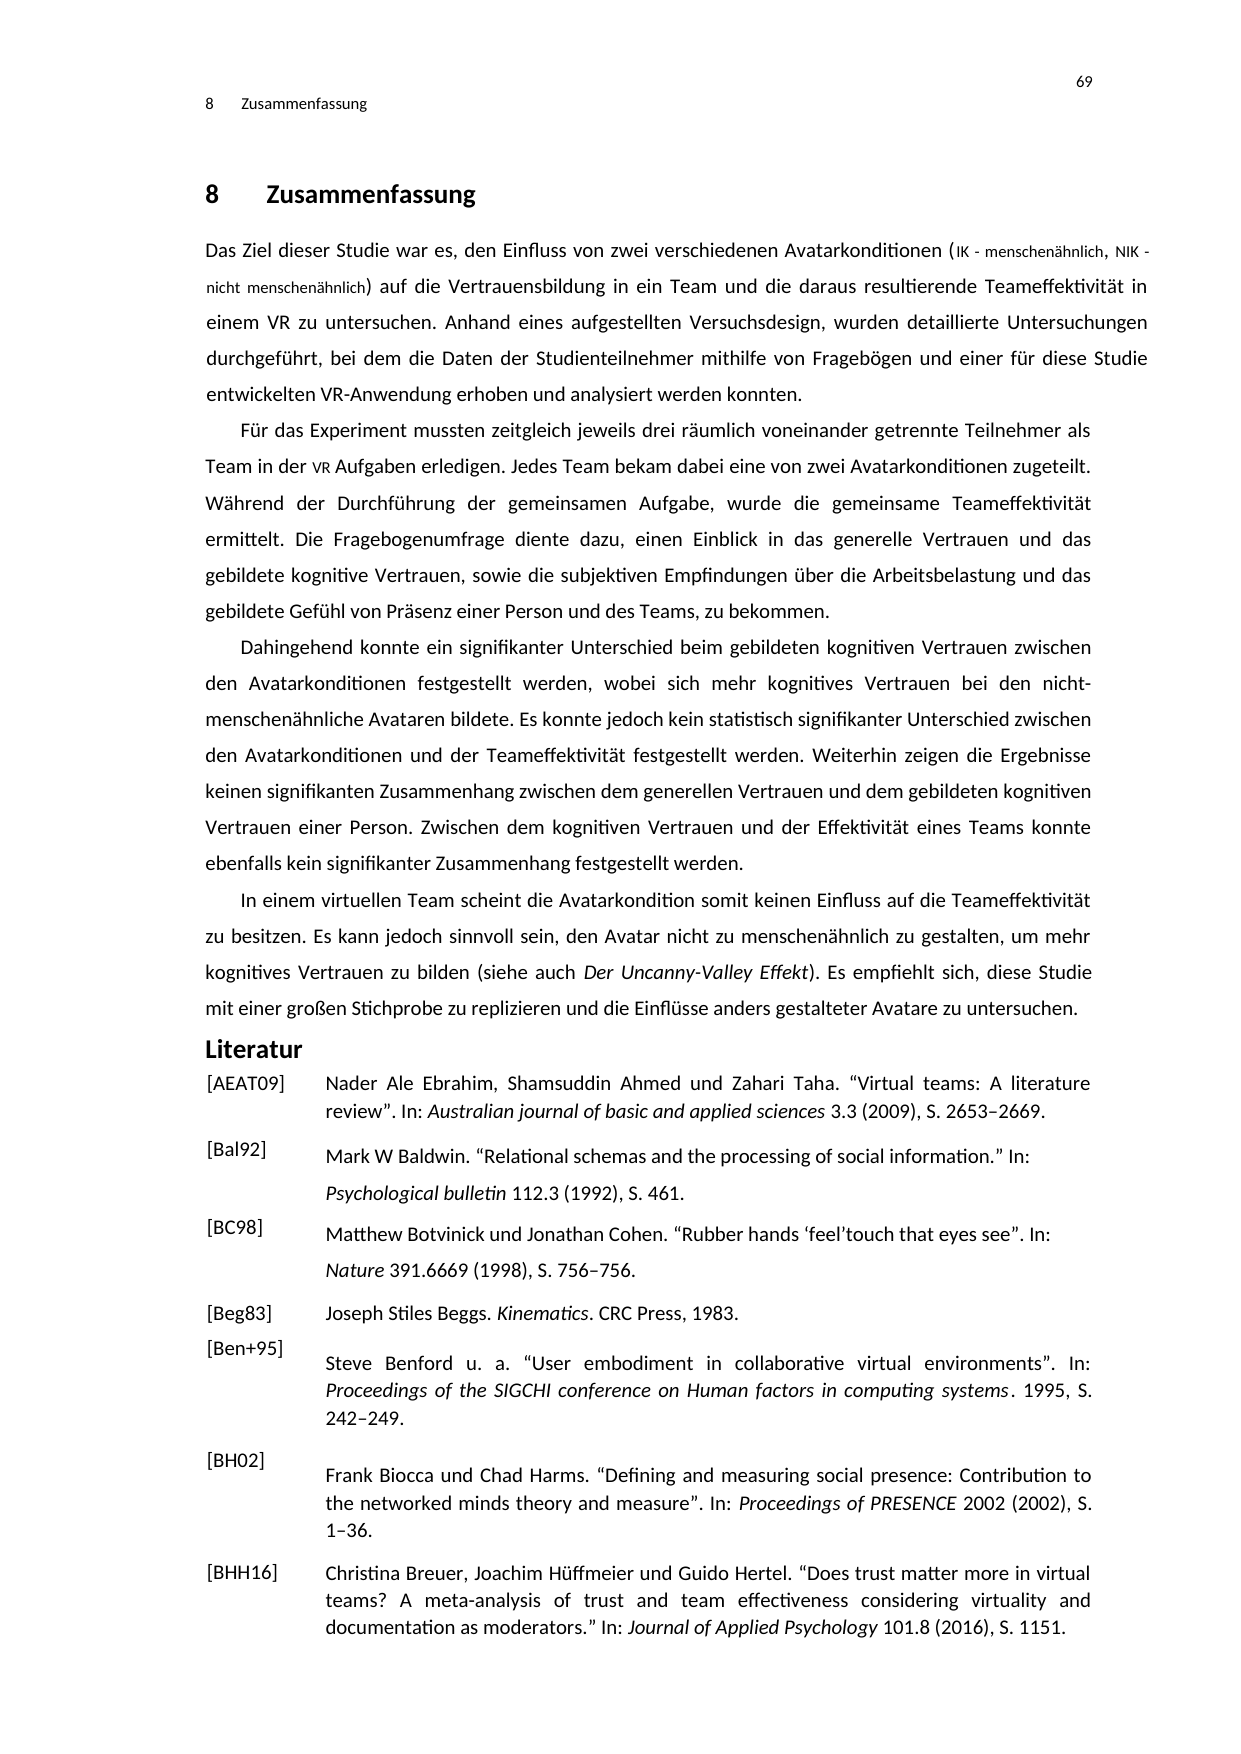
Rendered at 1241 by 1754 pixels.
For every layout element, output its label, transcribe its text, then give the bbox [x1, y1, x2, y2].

table_cell Steve Benford u. a. “User embodiment in collaborative virtual environments”. In: Proceedings of the SIGCHI conference on Human factors in computing systems. 1995, S. 242–249. [325, 1335, 1092, 1447]
text 8 Zusammenfassung [205, 177, 1149, 211]
table_cell Mark W Baldwin. “Relational schemas and the processing of social information.” In: Psychological bulletin 112.3 (1992), S. 461. [325, 1136, 1092, 1214]
table_cell [BHH16] [207, 1559, 325, 1640]
table_cell [BC98] [207, 1214, 325, 1292]
table_cell [Beg83] [207, 1292, 325, 1335]
text Das Ziel dieser Studie war es, den Einfluss von zwei verschiedenen Avatarkonditionen (IK - menschenähnlich, NIK - nicht menschenähnlich) auf die Vertrauensbildung in ein Team und die daraus resultierende Teameffektivität in einem VR zu untersuchen. Anhand eines aufgestellten Versuchsdesign, wurden detaillierte Untersuchungen durchgeführt, bei dem die Daten der Studienteilnehmer mithilfe von Fragebögen und einer für diese Studie entwickelten VR-Anwendung erhoben und analysiert werden konnten. [205, 237, 1149, 406]
text Literatur [205, 1032, 1149, 1065]
table_cell Christina Breuer, Joachim Hüffmeier und Guido Hertel. “Does trust matter more in virtual teams? A meta-analysis of trust and team effectiveness considering virtuality and documentation as moderators.” In: Journal of Applied Psychology 101.8 (2016), S. 1151. [325, 1559, 1092, 1640]
table_cell Joseph Stiles Beggs. Kinematics. CRC Press, 1983. [325, 1292, 1092, 1335]
table_header Nader Ale Ebrahim, Shamsuddin Ahmed und Zahari Taha. “Virtual teams: A literature review”. In: Australian journal of basic and applied sciences 3.3 (2009), S. 2653–2669. [325, 1071, 1092, 1136]
table_header [AEAT09] [207, 1071, 325, 1136]
table_cell [BH02] [207, 1447, 325, 1559]
text In einem virtuellen Team scheint die Avatarkondition somit keinen Einfluss auf die Teameffektivität zu besitzen. Es kann jedoch sinnvoll sein, den Avatar nicht zu menschenähnlich zu gestalten, um mehr kognitives Vertrauen zu bilden (siehe auch Der Uncanny-Valley Effekt). Es empfiehlt sich, diese Studie mit einer großen Stichprobe zu replizieren und die Einflüsse anders gestalteter Avatare zu untersuchen. [205, 887, 1093, 1021]
table_cell [Bal92] [207, 1136, 325, 1214]
text Dahingehend konnte ein signifikanter Unterschied beim gebildeten kognitiven Vertrauen zwischen den Avatarkonditionen festgestellt werden, wobei sich mehr kognitives Vertrauen bei den nicht-menschenähnliche Avataren bildete. Es konnte jedoch kein statistisch signifikanter Unterschied zwischen den Avatarkonditionen und der Teameffektivität festgestellt werden. Weiterhin zeigen die Ergebnisse keinen signifikanten Zusammenhang zwischen dem generellen Vertrauen und dem gebildeten kognitiven Vertrauen einer Person. Zwischen dem kognitiven Vertrauen und der Effektivität eines Teams konnte ebenfalls kein signifikanter Zusammenhang festgestellt werden. [205, 634, 1093, 876]
table_cell Matthew Botvinick und Jonathan Cohen. “Rubber hands ‘feel’touch that eyes see”. In: Nature 391.6669 (1998), S. 756–756. [325, 1214, 1092, 1292]
table_cell Frank Biocca und Chad Harms. “Defining and measuring social presence: Contribution to the networked minds theory and measure”. In: Proceedings of PRESENCE 2002 (2002), S. 1–36. [325, 1447, 1092, 1559]
text 8 Zusammenfassung [205, 93, 1149, 113]
table_cell [Ben+95] [207, 1335, 325, 1447]
text Für das Experiment mussten zeitgleich jeweils drei räumlich voneinander getrennte Teilnehmer als Team in der VR Aufgaben erledigen. Jedes Team bekam dabei eine von zwei Avatarkonditionen zugeteilt. Während der Durchführung der gemeinsamen Aufgabe, wurde die gemeinsame Teameffektivität ermittelt. Die Fragebogenumfrage diente dazu, einen Einblick in das generelle Vertrauen und das gebildete kognitive Vertrauen, sowie die subjektiven Empfindungen über die Arbeitsbelastung und das gebildete Gefühl von Präsenz einer Person und des Teams, zu bekommen. [205, 418, 1093, 623]
